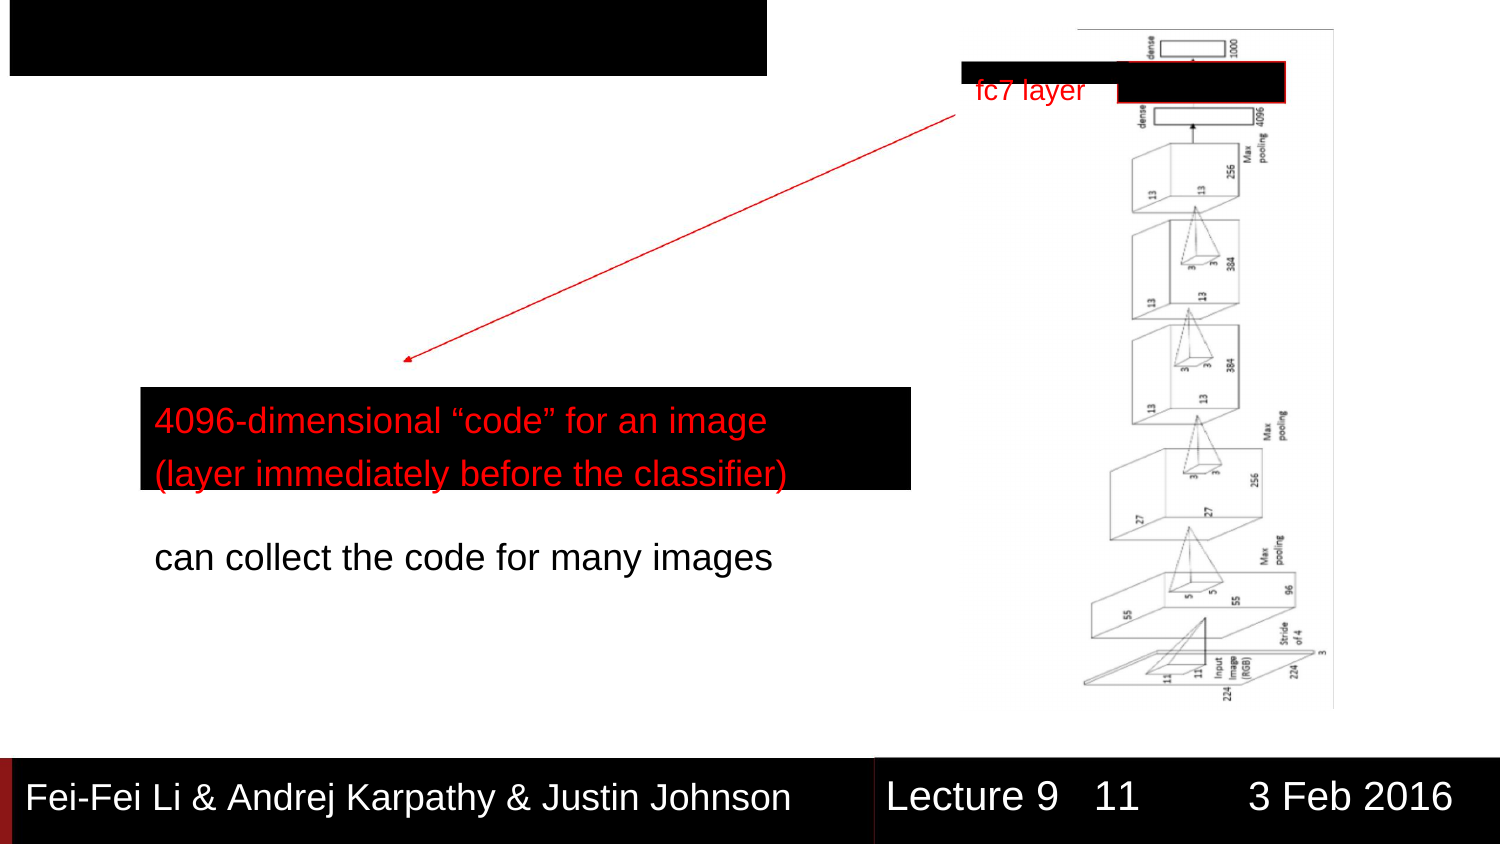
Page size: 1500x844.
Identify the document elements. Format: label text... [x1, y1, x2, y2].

text Fei-Fei Li & Andrej Karpathy & Justin Johnson Lecture 9 11 3 Feb 2016 [25, 772, 1460, 819]
picture [959, 61, 1334, 535]
text can collect the code for many images [154, 535, 1460, 578]
text Visualizing the representation [23, 3, 1460, 61]
picture [0, 755, 1500, 844]
text 4096-dimensional “code” for an image (layer immediately before the classifier) [154, 399, 806, 494]
text fc7 layer [23, 72, 1085, 106]
picture [138, 114, 956, 492]
picture [7, 0, 769, 78]
picture [959, 578, 1334, 711]
